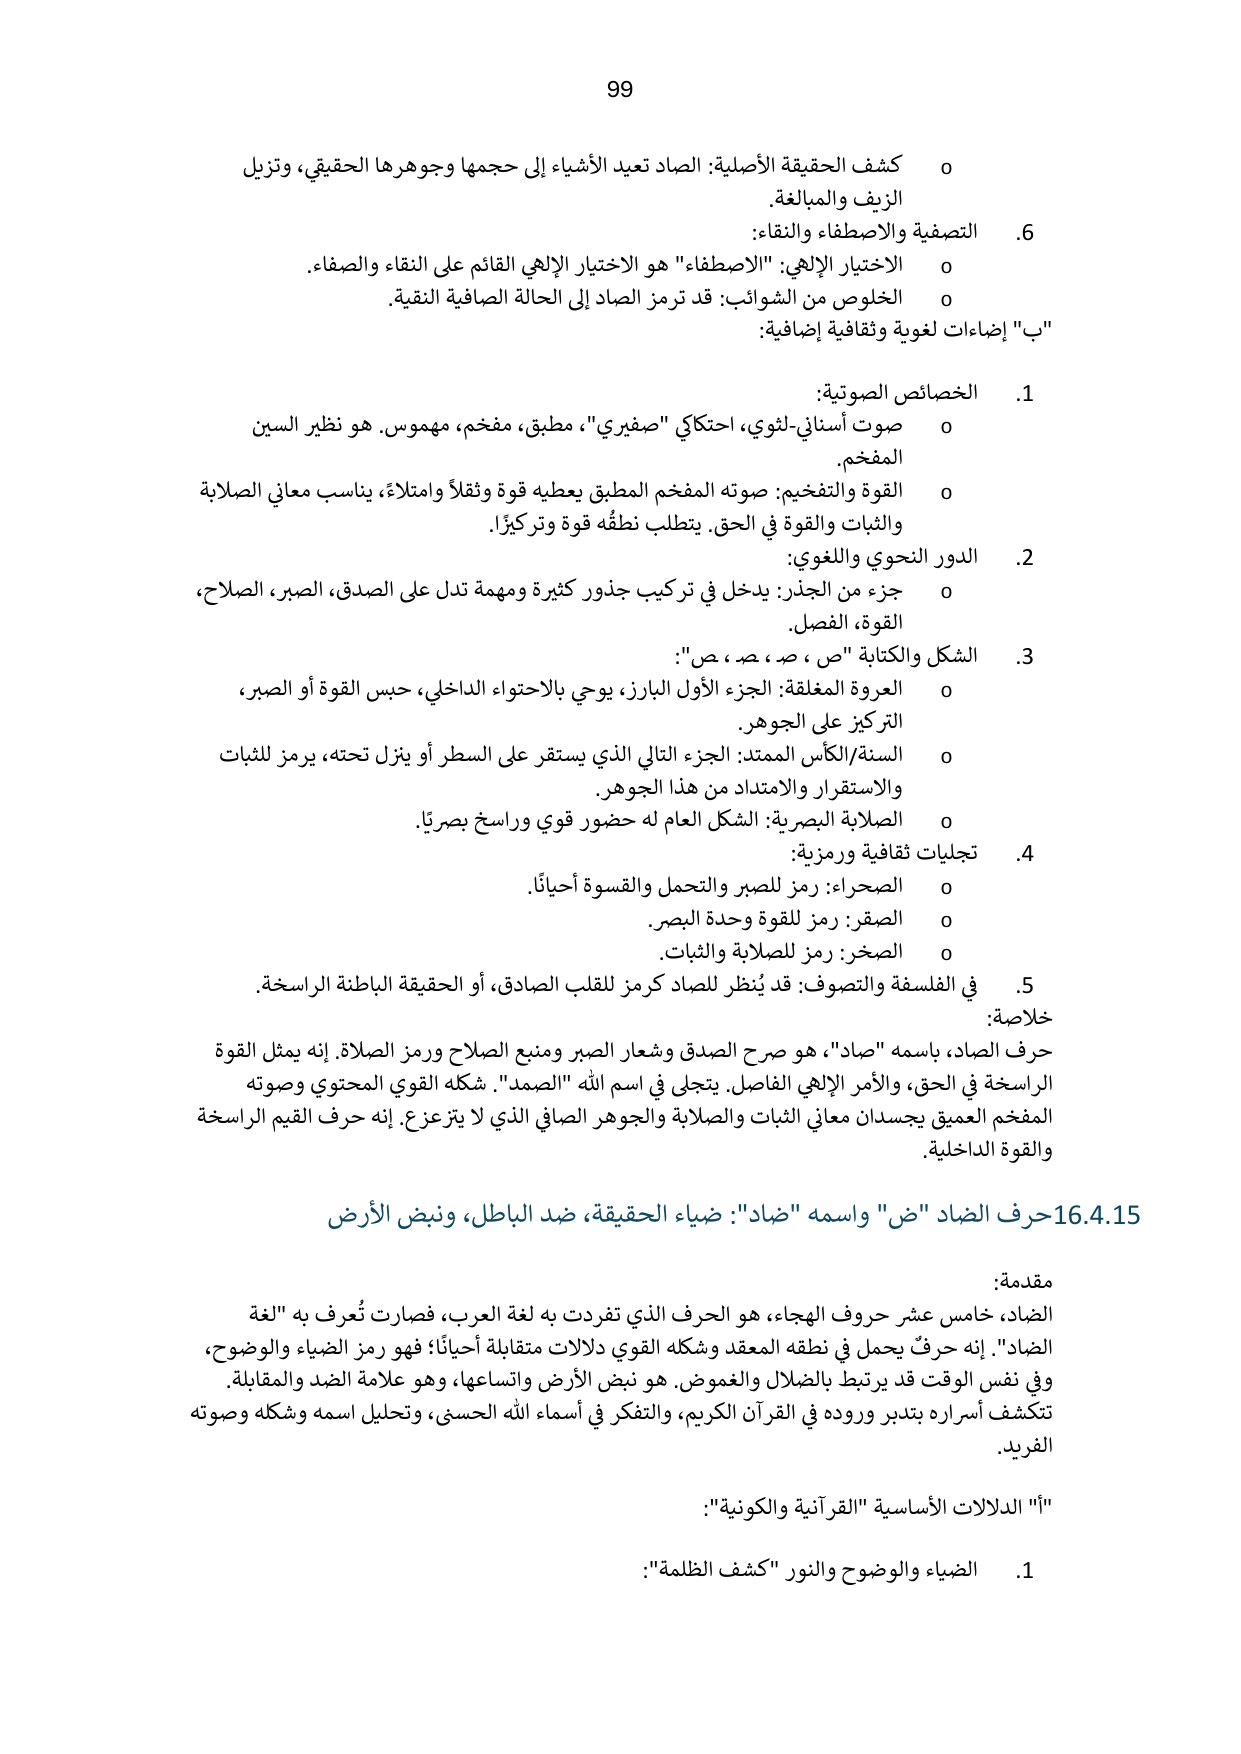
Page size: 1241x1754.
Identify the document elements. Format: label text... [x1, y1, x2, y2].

list التصفية والاصطفاء والنقاء: [187, 216, 1015, 246]
list كشف الحقيقة الأصلية: الصاد تعيد الأشياء إلى حجمها وجوهرها الحقيقي، وتزيل الزيف والمبالغة. [187, 150, 940, 213]
text "ب" إضاءات لغوية وثقافية إضافية: [187, 314, 1053, 345]
list الصقر: رمز للقوة وحدة البصر. [187, 903, 940, 934]
text "أ" الدلالات الأساسية "القرآنية والكونية": [187, 1493, 1053, 1523]
text مقدمة: الضاد، خامس عشر حروف الهجاء، هو الحرف الذي تفردت به لغة العرب، فصارت تُعرف به "لغة الضاد". إنه حرفٌ يحمل في نطقه المعقد وشكله القوي دلالات متقابلة أحيانًا؛ فهو رمز الضياء والوضوح، وفي نفس الوقت قد يرتبط بالضلال والغموض. هو نبض الأرض واتساعها، وهو علامة الضد والمقابلة. تتكشف أسراره بتدبر وروده في القرآن الكريم، والتفكر في أسماء الله الحسنى، وتحليل اسمه وشكله وصوته الفريد. [187, 1266, 1053, 1461]
list الخلوص من الشوائب: قد ترمز الصاد إلى الحالة الصافية النقية. [187, 282, 940, 312]
list الشكل والكتابة "ص ، صـ ، ـصـ ، ـص": [187, 640, 1015, 671]
list جزء من الجذر: يدخل في تركيب جذور كثيرة ومهمة تدل على الصدق، الصبر، الصلاح، القوة، الفصل. [187, 574, 940, 638]
list الصلابة البصرية: الشكل العام له حضور قوي وراسخ بصريًا. [187, 804, 940, 835]
list الصحراء: رمز للصبر والتحمل والقسوة أحيانًا. [187, 870, 940, 901]
list الدور النحوي واللغوي: [187, 541, 1015, 572]
list الصخر: رمز للصلابة والثبات. [187, 936, 940, 967]
list في الفلسفة والتصوف: قد يُنظر للصاد كرمز للقلب الصادق، أو الحقيقة الباطنة الراسخة. [187, 969, 1015, 1000]
list العروة المغلقة: الجزء الأول البارز، يوحي بالاحتواء الداخلي، حبس القوة أو الصبر، التركيز على الجوهر. [187, 673, 940, 736]
text خلاصة: حرف الصاد، باسمه "صاد"، هو صرح الصدق وشعار الصبر ومنبع الصلاح ورمز الصلاة. إنه يمثل القوة الراسخة في الحق، والأمر الإلهي الفاصل. يتجلى في اسم الله "الصمد". شكله القوي المحتوي وصوته المفخم العميق يجسدان معاني الثبات والصلابة والجوهر الصافي الذي لا يتزعزع. إنه حرف القيم الراسخة والقوة الداخلية. [187, 1002, 1053, 1164]
list الاختيار الإلهي: "الاصطفاء" هو الاختيار الإلهي القائم على النقاء والصفاء. [187, 249, 940, 279]
list صوت أسناني-لثوي، احتكاكي "صفيري"، مطبق، مفخم، مهموس. هو نظير السين المفخم. [187, 409, 940, 473]
list السنة/الكأس الممتد: الجزء التالي الذي يستقر على السطر أو ينزل تحته، يرمز للثبات والاستقرار والامتداد من هذا الجوهر. [187, 739, 940, 802]
list الخصائص الصوتية: [187, 377, 1015, 407]
list تجليات ثقافية ورمزية: [187, 837, 1015, 868]
list القوة والتفخيم: صوته المفخم المطبق يعطيه قوة وثقلاً وامتلاءً، يناسب معاني الصلابة والثبات والقوة في الحق. يتطلب نطقُه قوة وتركيزًا. [187, 475, 940, 539]
list الضياء والوضوح والنور "كشف الظلمة": [187, 1555, 1015, 1585]
subtitle حرف الضاد "ض" واسمه "ضاد": ضياء الحقيقة، ضد الباطل، ونبض الأرض [187, 1196, 1053, 1231]
